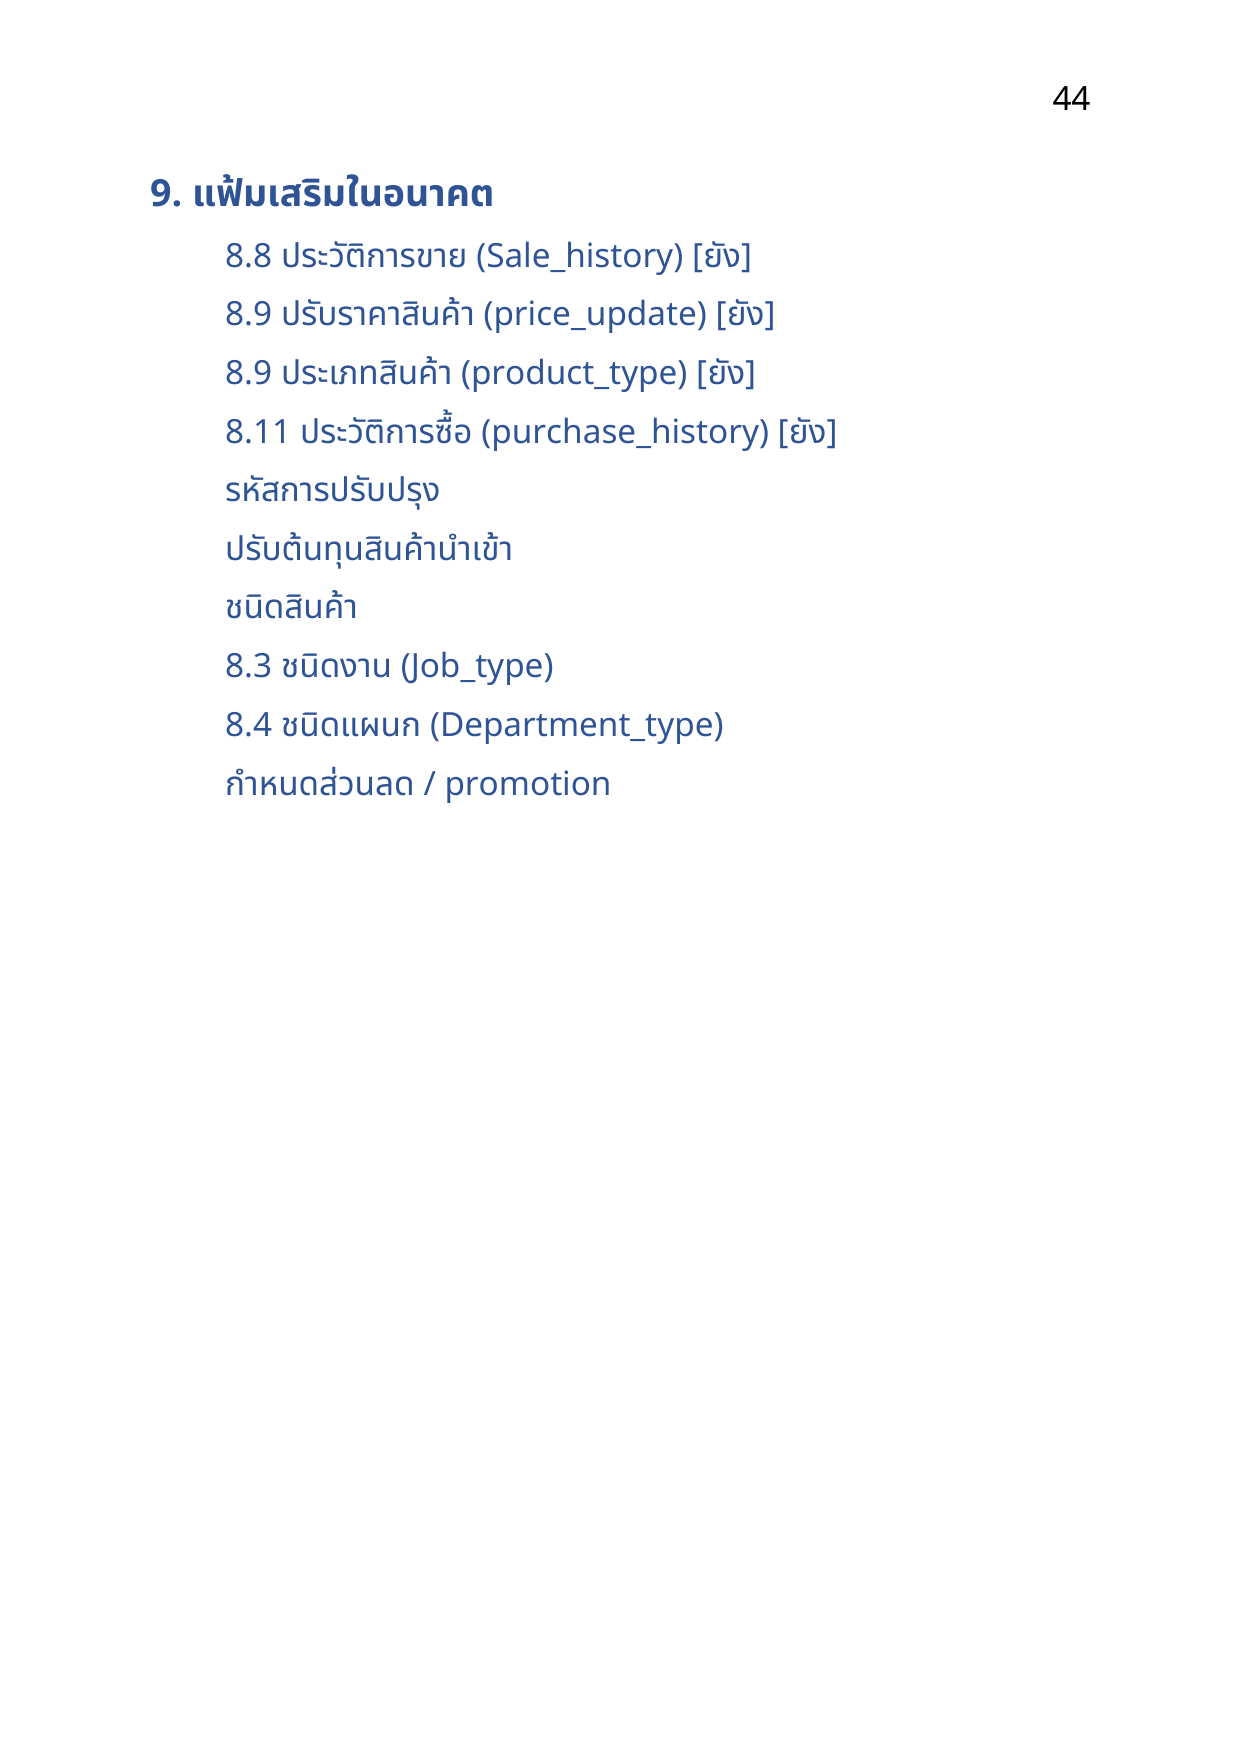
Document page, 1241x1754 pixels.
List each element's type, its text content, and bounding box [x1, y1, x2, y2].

subtitle 8.9 ประเภทสินค้า (product_type) [ยัง] [225, 349, 1090, 399]
subtitle 9. แฟ้มเสริมในอนาคต [150, 166, 1090, 223]
subtitle รหัสการปรับปรุง [225, 466, 1090, 517]
subtitle 8.9 ปรับราคาสินค้า (price_update) [ยัง] [225, 290, 1090, 341]
subtitle ปรับต้นทุนสินค้านำเข้า [225, 525, 1090, 575]
subtitle ชนิดสินค้า [225, 583, 1090, 634]
subtitle 8.11 ประวัติการซื้อ (purchase_history) [ยัง] [225, 408, 1090, 458]
subtitle กำหนดส่วนลด / promotion [225, 759, 1090, 810]
subtitle 8.4 ชนิดแผนก (Department_type) [225, 701, 1090, 751]
subtitle 8.3 ชนิดงาน (Job_type) [225, 642, 1090, 693]
subtitle 8.8 ประวัติการขาย (Sale_history) [ยัง] [225, 231, 1090, 282]
